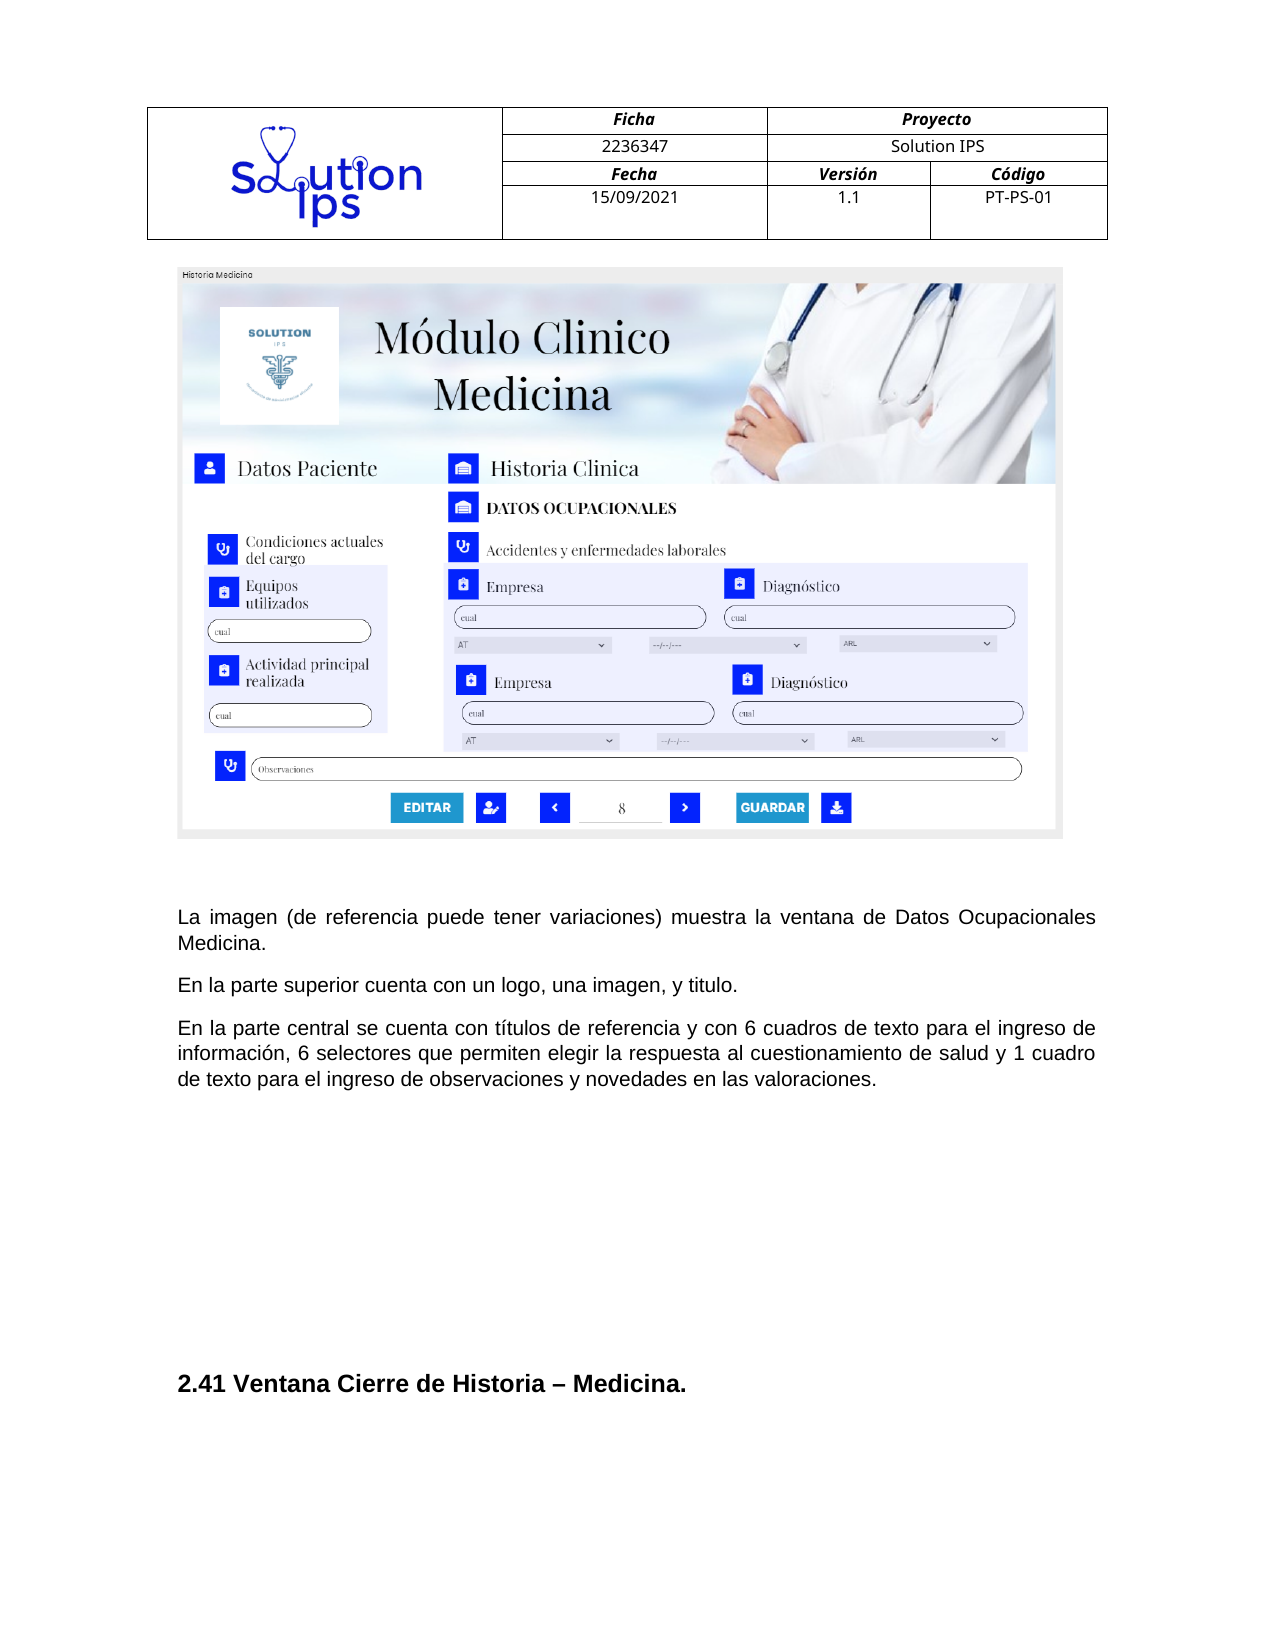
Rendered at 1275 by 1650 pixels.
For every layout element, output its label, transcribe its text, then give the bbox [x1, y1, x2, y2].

picture [177, 267, 1063, 839]
text En la parte superior cuenta con un logo, una imagen, y titulo. [177, 973, 1098, 997]
text La imagen (de referencia puede tener variaciones) muestra la ventana de Datos Ocupacionales Medicina. [177, 904, 1098, 954]
subtitle 2.41 Ventana Cierre de Historia – Medicina. [177, 1369, 1098, 1397]
picture [210, 107, 439, 239]
text En la parte central se cuenta con títulos de referencia y con 6 cuadros de texto para el ingreso de información, 6 selectores que permiten elegir la respuesta al cuestionamiento de salud y 1 cuadro de texto para el ingreso de observaciones y novedades en las valoraciones. [177, 1015, 1098, 1091]
